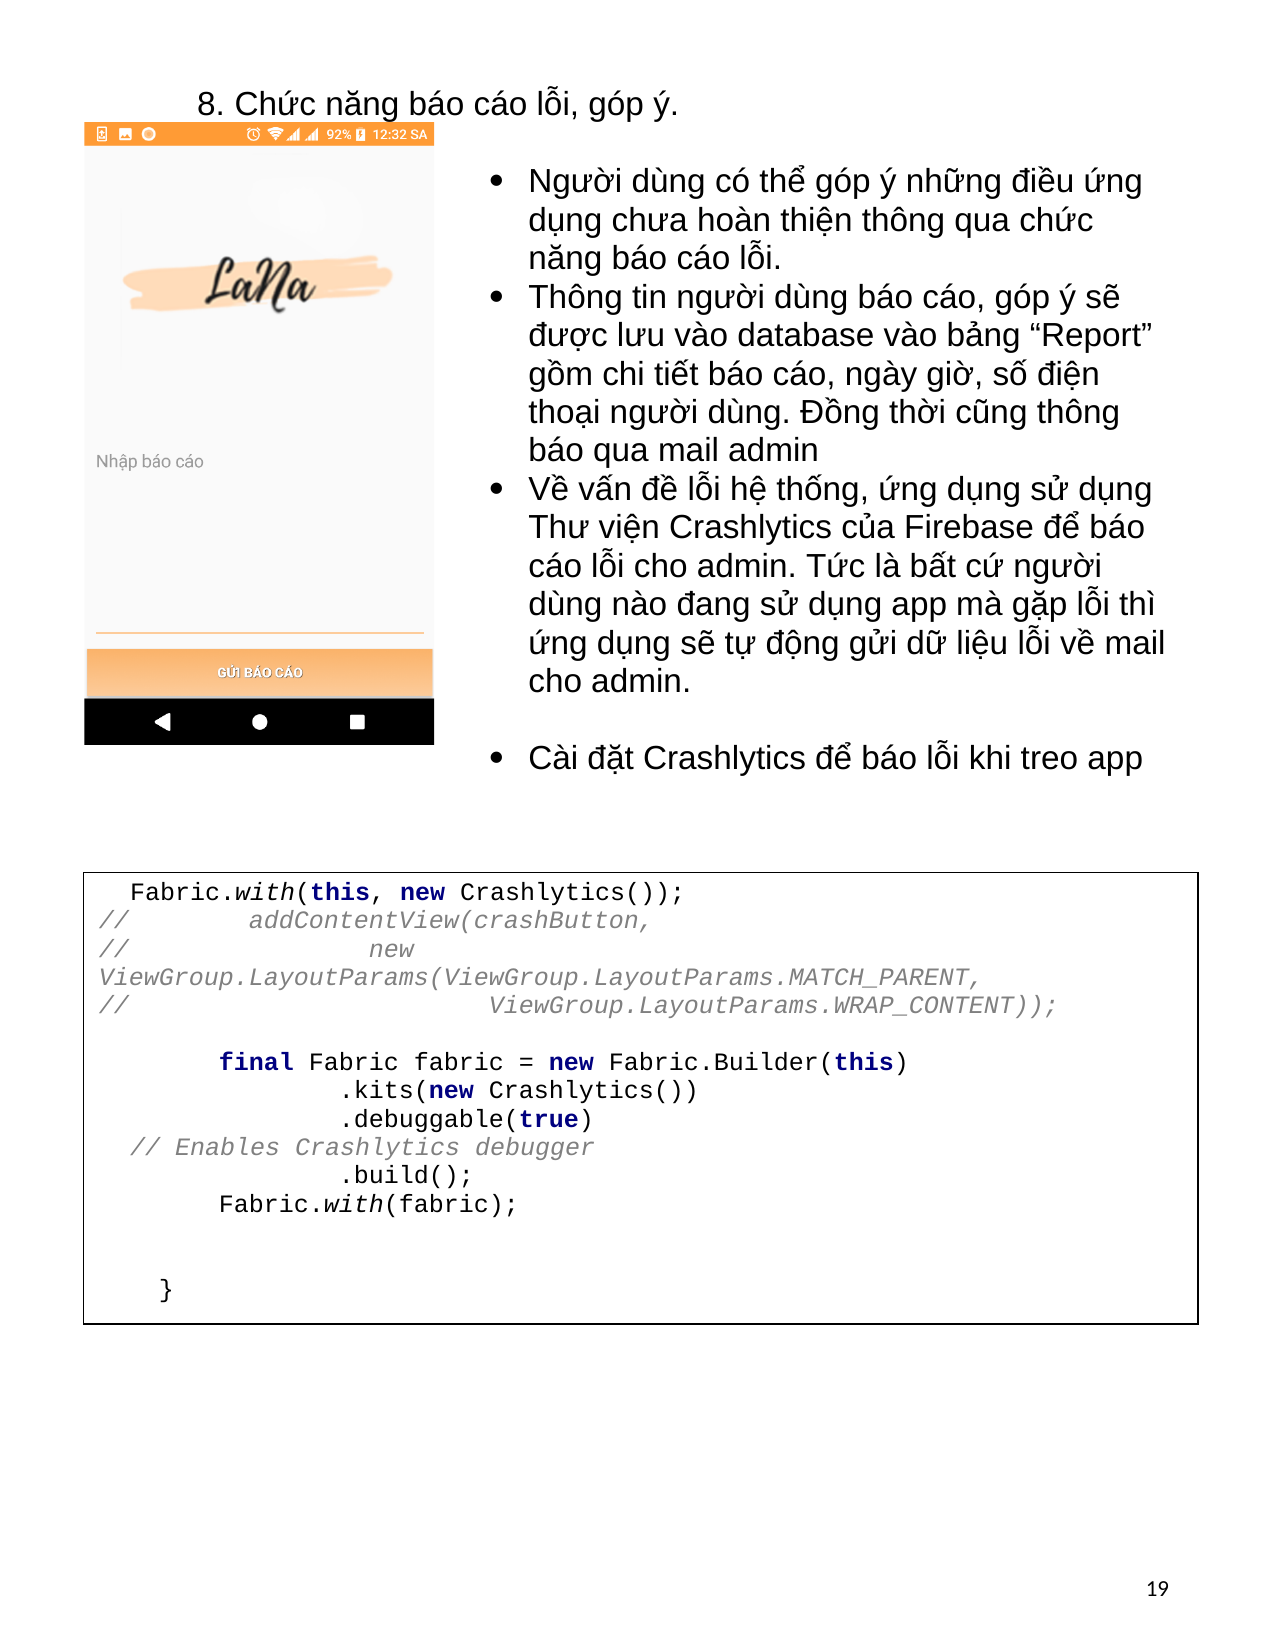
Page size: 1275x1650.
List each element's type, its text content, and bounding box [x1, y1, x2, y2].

list Cài đặt Crashlytics để báo lỗi khi treo app [122, 738, 1169, 777]
picture [84, 122, 435, 745]
list Người dùng có thể góp ý những điều ứng dụng chưa hoàn thiện thông qua chức năng báo cáo lỗi. [435, 161, 1169, 277]
list Chức năng báo cáo lỗi, góp ý. [197, 84, 1169, 123]
list Về vấn đề lỗi hệ thống, ứng dụng sử dụng Thư viện Crashlytics của Firebase để báo cáo lỗi cho admin. Tức là bất cứ người dùng nào đang sử dụng app mà gặp lỗi thì ứng dụng sẽ tự động gửi dữ liệu lỗi về mail cho admin. [435, 469, 1169, 700]
list Thông tin người dùng báo cáo, góp ý sẽ được lưu vào database vào bảng “Report” gồm chi tiết báo cáo, ngày giờ, số điện thoại người dùng. Đồng thời cũng thông báo qua mail admin [435, 277, 1169, 469]
